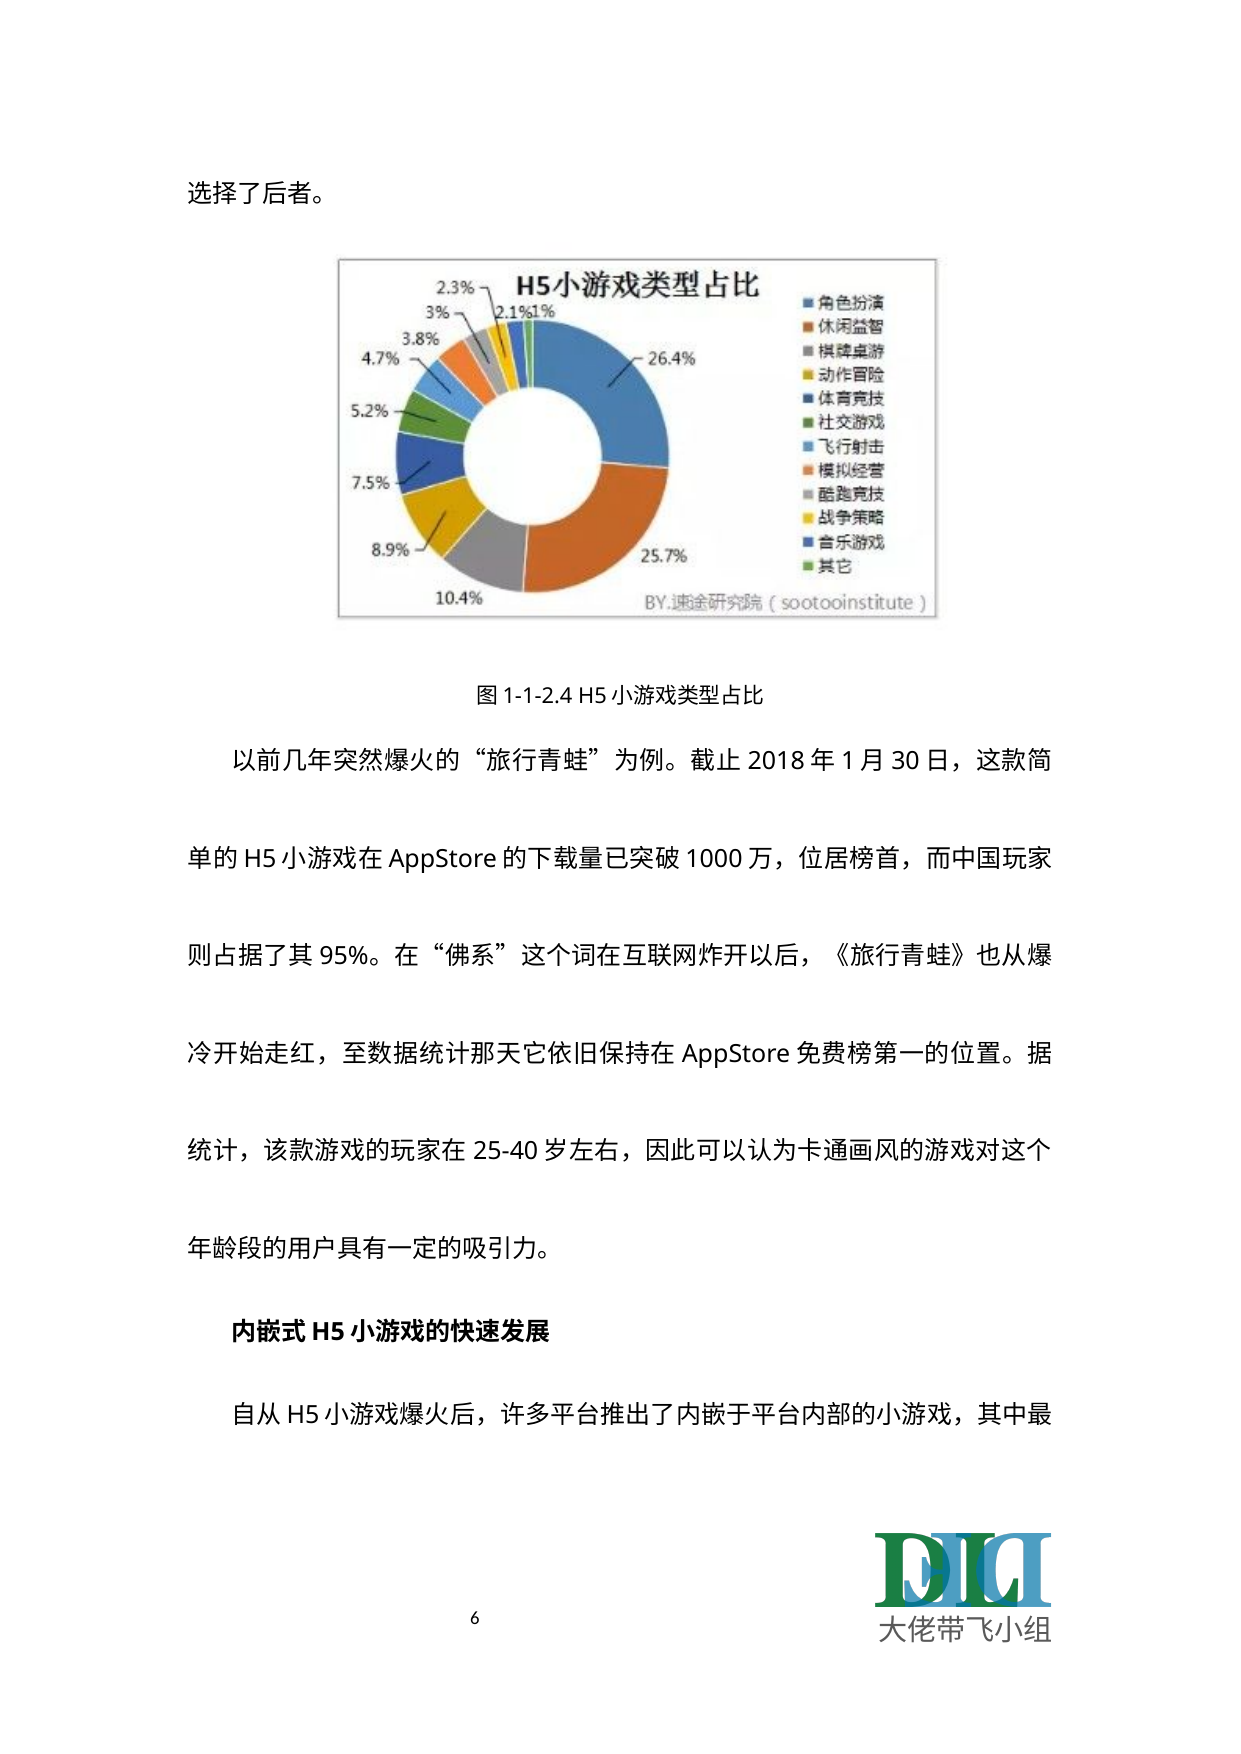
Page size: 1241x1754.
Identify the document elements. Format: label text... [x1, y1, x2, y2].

picture [873, 1533, 1053, 1607]
text 同样根据游资网发布报告中的数据显示，2017年，H5小游戏类型占比中，角色扮演和休闲益智类型的游戏约占据全部类型的一半之多。其中，角色扮演类型的市场份额约占总游戏类型的26.4%；休闲益智类型的市场份额约占总游戏类型的25.7%，并且这一比例在不断扩大。考虑到地铁出行的场景，本项目选择了后者。 [187, 159, 1053, 224]
picture [321, 242, 963, 641]
text 图1-1-2.4 H5小游戏类型占比 [187, 678, 1053, 711]
text 以前几年突然爆火的“旅行青蛙”为例。截止2018年1月30日，这款简单的H5小游戏在AppStore的下载量已突破1000万，位居榜首，而中国玩家则占据了其95%。在“佛系”这个词在互联网炸开以后，《旅行青蛙》也从爆冷开始走红，至数据统计那天它依旧保持在AppStore免费榜第一的位置。据统计，该款游戏的玩家在25-40岁左右，因此可以认为卡通画风的游戏对这个年龄段的用户具有一定的吸引力。 [187, 726, 1053, 1279]
text 内嵌式H5小游戏的快速发展 [187, 1297, 1053, 1362]
